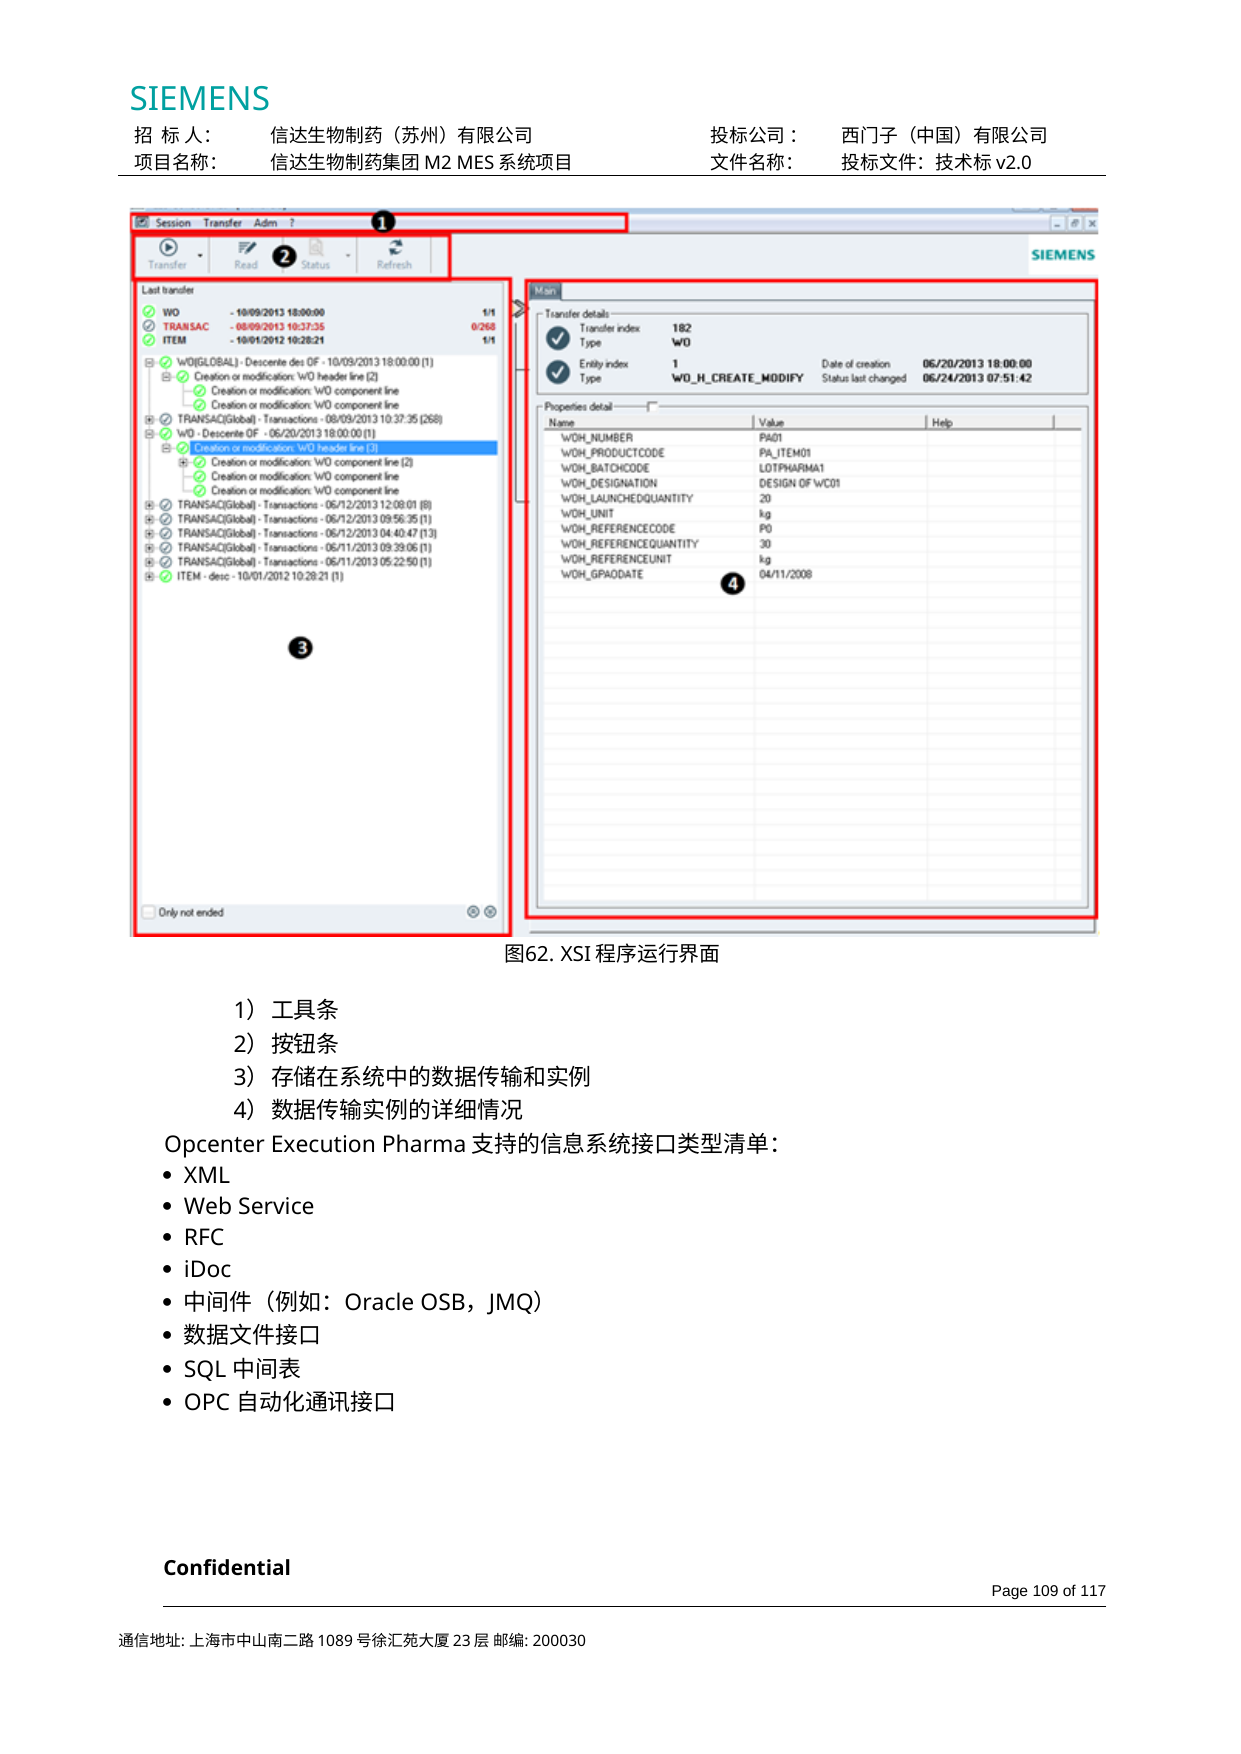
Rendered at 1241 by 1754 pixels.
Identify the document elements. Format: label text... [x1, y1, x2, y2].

text RFC [118, 1221, 1106, 1253]
text Opcenter Execution Pharma支持的信息系统接口类型清单： [118, 1126, 1106, 1159]
picture [124, 199, 1100, 937]
text iDoc [118, 1253, 1106, 1284]
text Web Service [118, 1190, 1106, 1221]
text 按钮条 [233, 1026, 1106, 1059]
text 中间件（例如：Oracle OSB，JMQ） [118, 1284, 1106, 1317]
text OPC 自动化通讯接口 [118, 1384, 1106, 1417]
text 数据文件接口 [118, 1317, 1106, 1350]
list 工具条 [233, 992, 1106, 1026]
text XML [118, 1159, 1106, 1190]
text SQL 中间表 [118, 1350, 1106, 1384]
text XSI程序运行界面 [118, 937, 1106, 967]
text 数据传输实例的详细情况 [233, 1092, 1106, 1126]
text 存储在系统中的数据传输和实例 [233, 1059, 1106, 1092]
